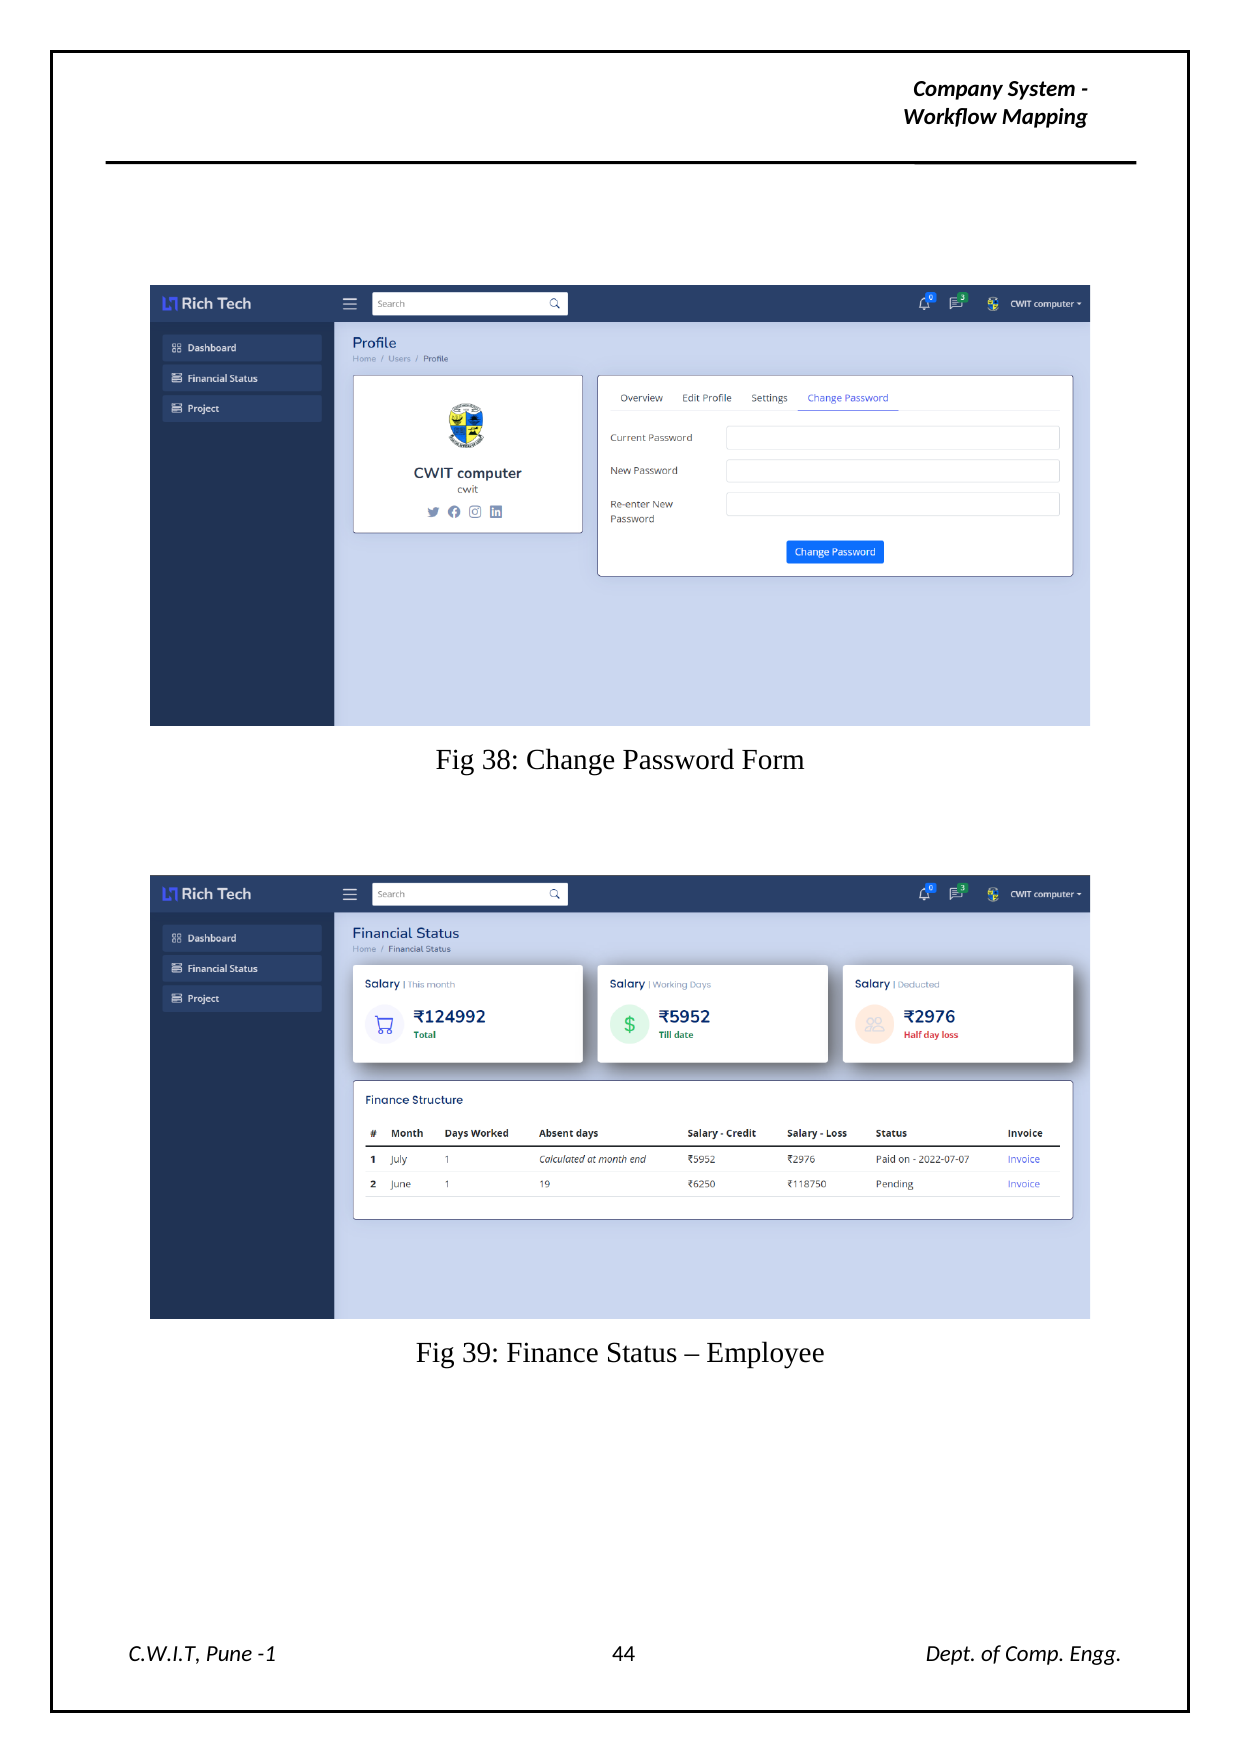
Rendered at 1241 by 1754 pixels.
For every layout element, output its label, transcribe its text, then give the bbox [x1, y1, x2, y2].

text Fig 39: Finance Status – Employee [150, 1319, 1090, 1369]
picture [150, 285, 1091, 726]
text Fig 38: Change Password Form [150, 726, 1090, 775]
picture [150, 875, 1091, 1319]
